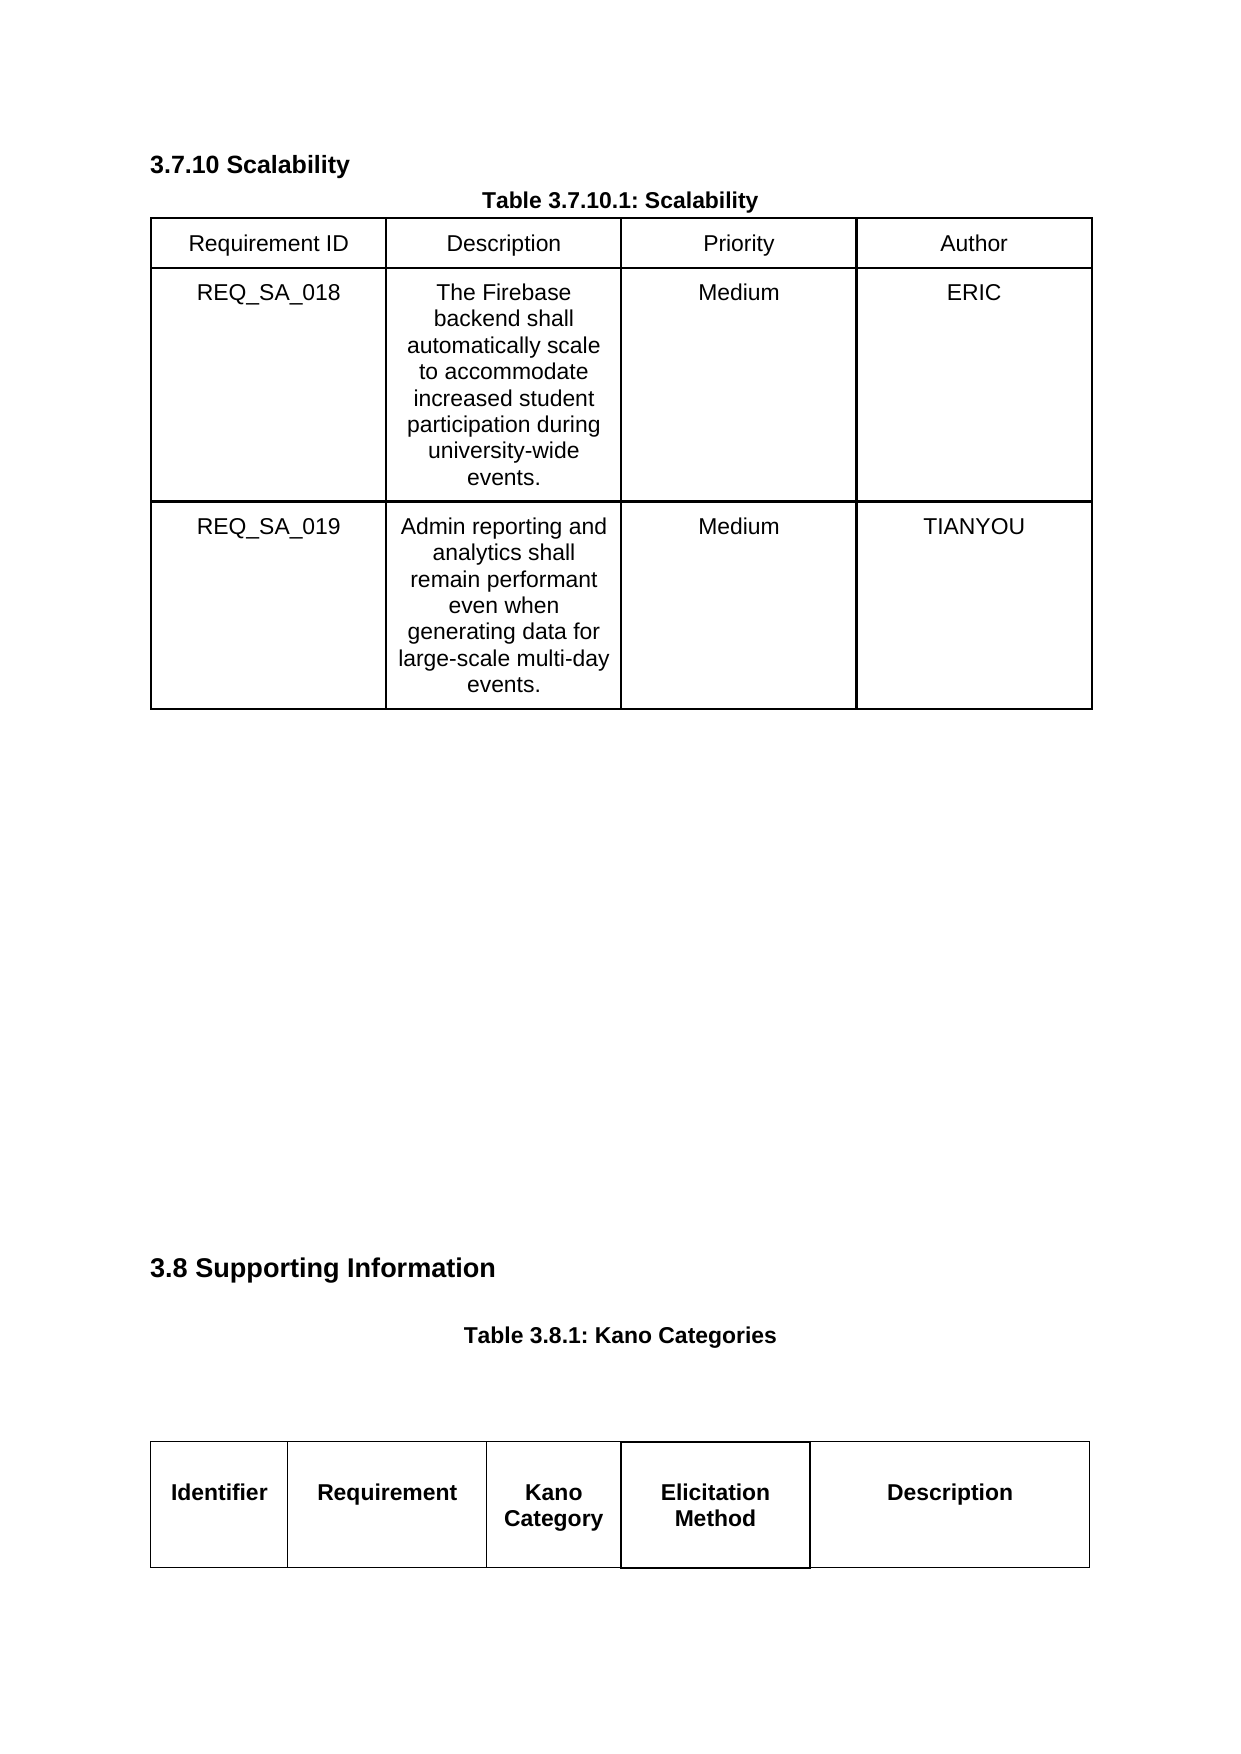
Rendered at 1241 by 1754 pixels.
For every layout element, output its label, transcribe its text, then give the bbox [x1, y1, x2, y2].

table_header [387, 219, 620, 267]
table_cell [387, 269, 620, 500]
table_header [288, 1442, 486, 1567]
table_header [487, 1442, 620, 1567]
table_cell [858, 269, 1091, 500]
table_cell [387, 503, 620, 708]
text Table 3.7.10.1: Scalability [150, 187, 1090, 213]
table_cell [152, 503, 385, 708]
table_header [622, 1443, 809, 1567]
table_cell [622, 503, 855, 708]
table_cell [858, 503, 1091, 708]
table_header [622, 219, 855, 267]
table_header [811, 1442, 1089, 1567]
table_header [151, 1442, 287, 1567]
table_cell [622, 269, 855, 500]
subtitle 3.8 Supporting Information [150, 1252, 1090, 1284]
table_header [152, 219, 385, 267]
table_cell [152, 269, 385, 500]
subtitle 3.7.10 Scalability [150, 150, 1090, 179]
text Table 3.8.1: Kano Categories [150, 1322, 1090, 1349]
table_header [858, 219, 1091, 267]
